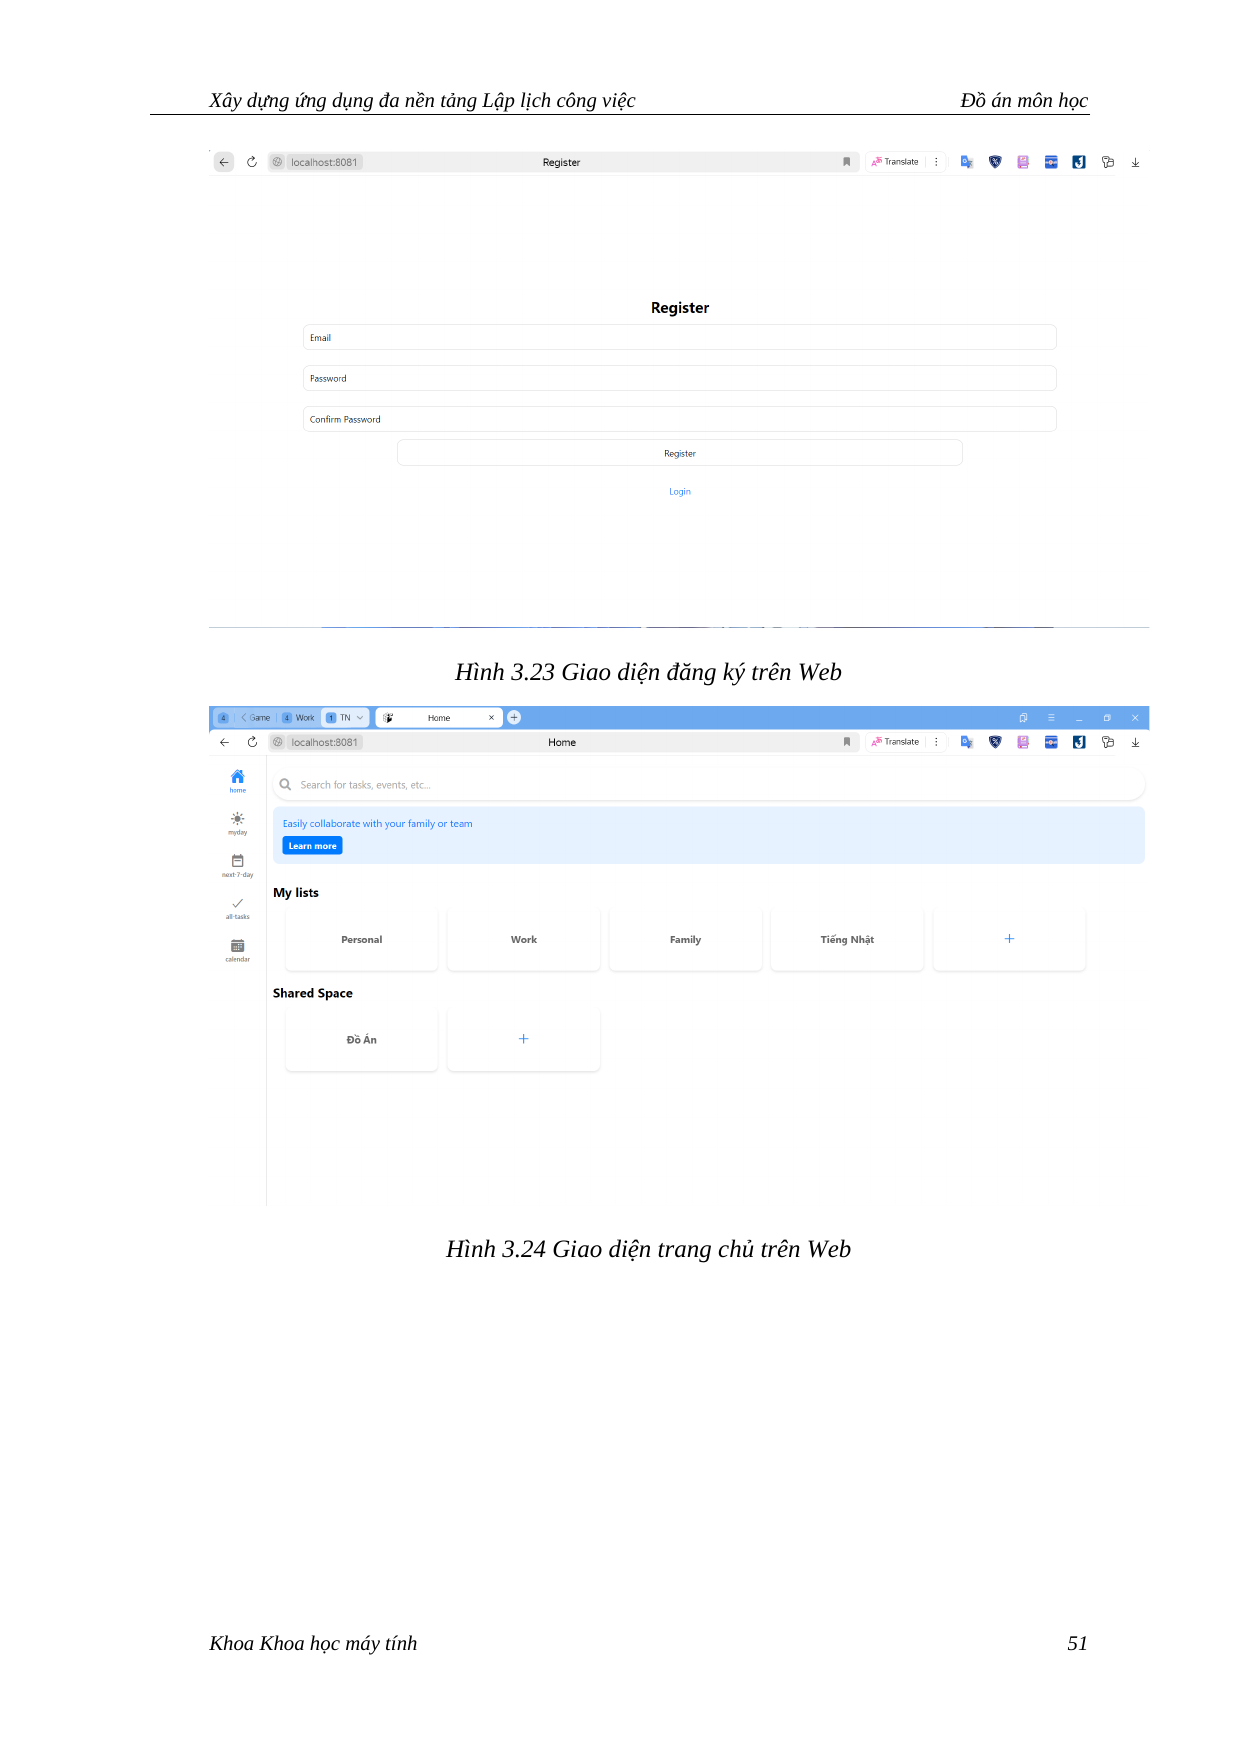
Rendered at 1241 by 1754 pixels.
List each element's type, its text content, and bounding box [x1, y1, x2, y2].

picture [209, 706, 1150, 1206]
picture [209, 150, 1150, 628]
